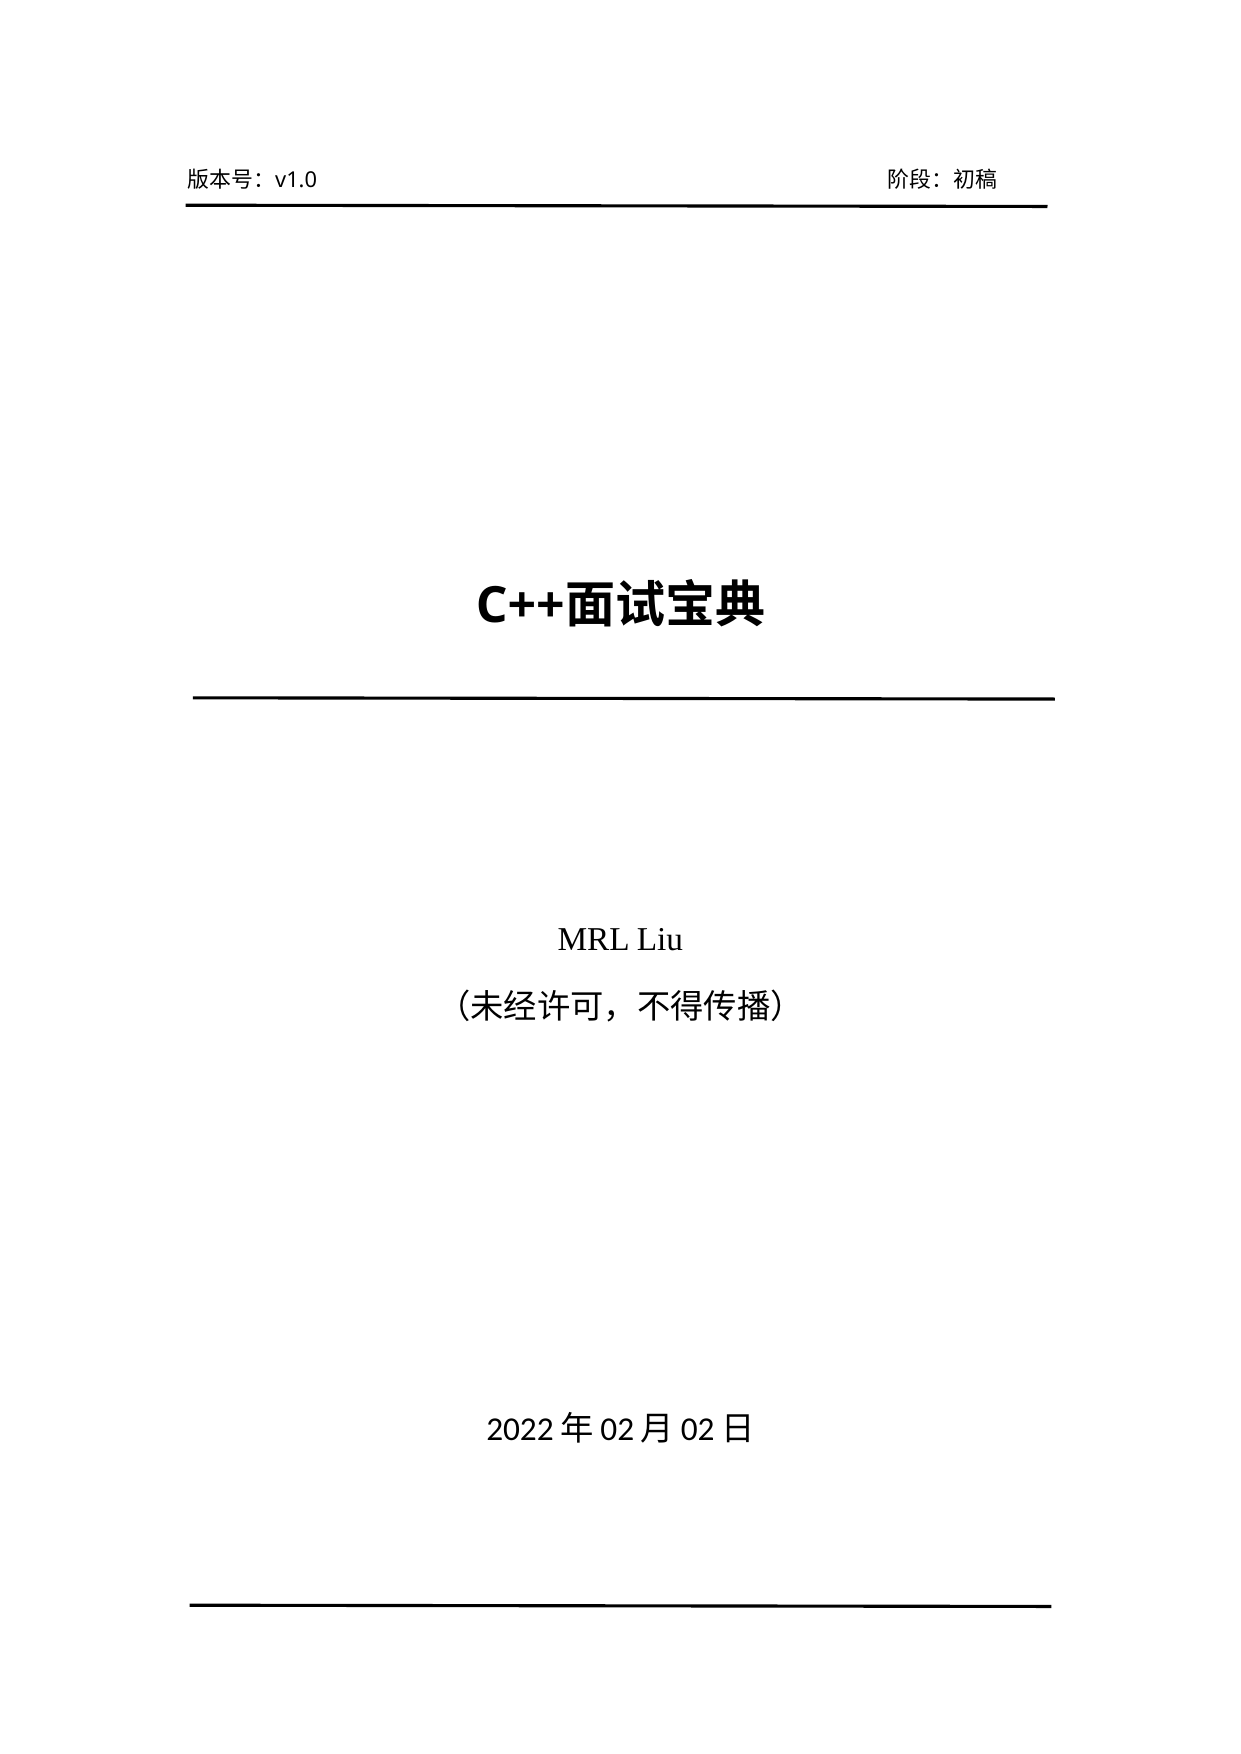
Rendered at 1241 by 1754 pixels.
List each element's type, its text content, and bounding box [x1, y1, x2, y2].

text MRL Liu [187, 906, 1053, 971]
text （未经许可，不得传播） [187, 971, 1053, 1036]
text 版本号：v1.0 阶段：初稿 [187, 162, 1053, 194]
subtitle C++面试宝典 [187, 552, 1053, 649]
text 2022年02月02日 [187, 1394, 1053, 1459]
